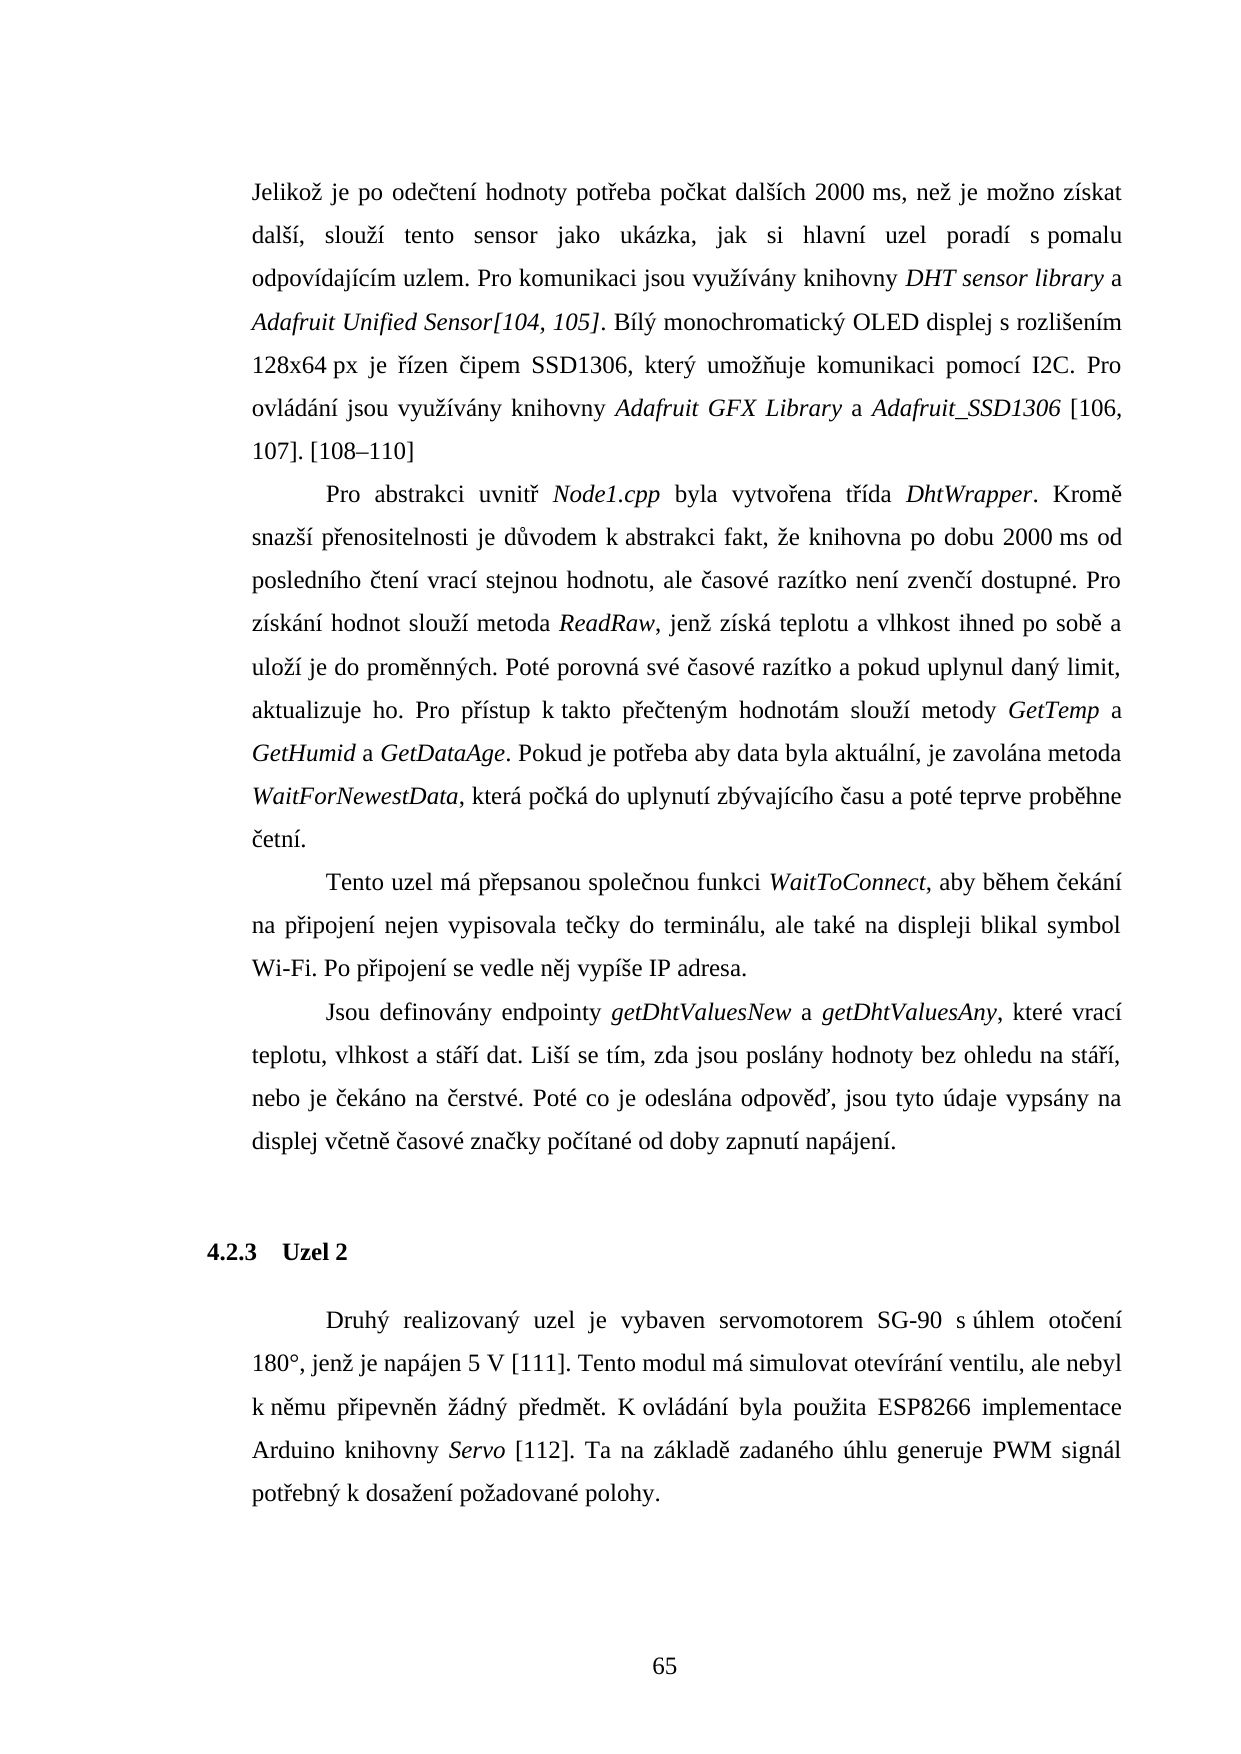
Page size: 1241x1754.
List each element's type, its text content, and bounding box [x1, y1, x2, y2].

text Jsou definovány endpointy getDhtValuesNew a getDhtValuesAny, které vrací teplotu, vlhkost a stáří dat. Liší se tím, zda jsou poslány hodnoty bez ohledu na stáří, nebo je čekáno na čerstvé. Poté co je odeslána odpověď, jsou tyto údaje vypsány na displej včetně časové značky počítané od doby zapnutí napájení. [252, 997, 1122, 1155]
text Pro abstrakci uvnitř Node1.cpp byla vytvořena třída DhtWrapper. Kromě snazší přenositelnosti je důvodem k abstrakci fakt, že knihovna po dobu 2000 ms od posledního čtení vrací stejnou hodnotu, ale časové razítko není zvenčí dostupné. Pro získání hodnot slouží metoda ReadRaw, jenž získá teplotu a vlhkost ihned po sobě a uloží je do proměnných. Poté porovná své časové razítko a pokud uplynul daný limit, aktualizuje ho. Pro přístup k takto přečteným hodnotám slouží metody GetTemp a GetHumid a GetDataAge. Pokud je potřeba aby data byla aktuální, je zavolána metoda WaitForNewestData, která počká do uplynutí zbývajícího času a poté teprve proběhne četní. [252, 479, 1122, 853]
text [252, 177, 1122, 465]
subtitle Uzel 2 [207, 1237, 1122, 1266]
text Druhý realizovaný uzel je vybaven servomotorem SG-90 s úhlem otočení 180°, jenž je napájen 5 V . Tento modul má simulovat otevírání ventilu, ale nebyl k němu připevněn žádný předmět. K ovládání byla použita ESP8266 implementace Arduino knihovny Servo . Ta na základě zadaného úhlu generuje PWM signál potřebný k dosažení požadované polohy. [252, 1305, 1122, 1507]
text Tento uzel má přepsanou společnou funkci WaitToConnect, aby během čekání na připojení nejen vypisovala tečky do terminálu, ale také na displeji blikal symbol Wi-Fi. Po připojení se vedle něj vypíše IP adresa. [252, 867, 1122, 982]
